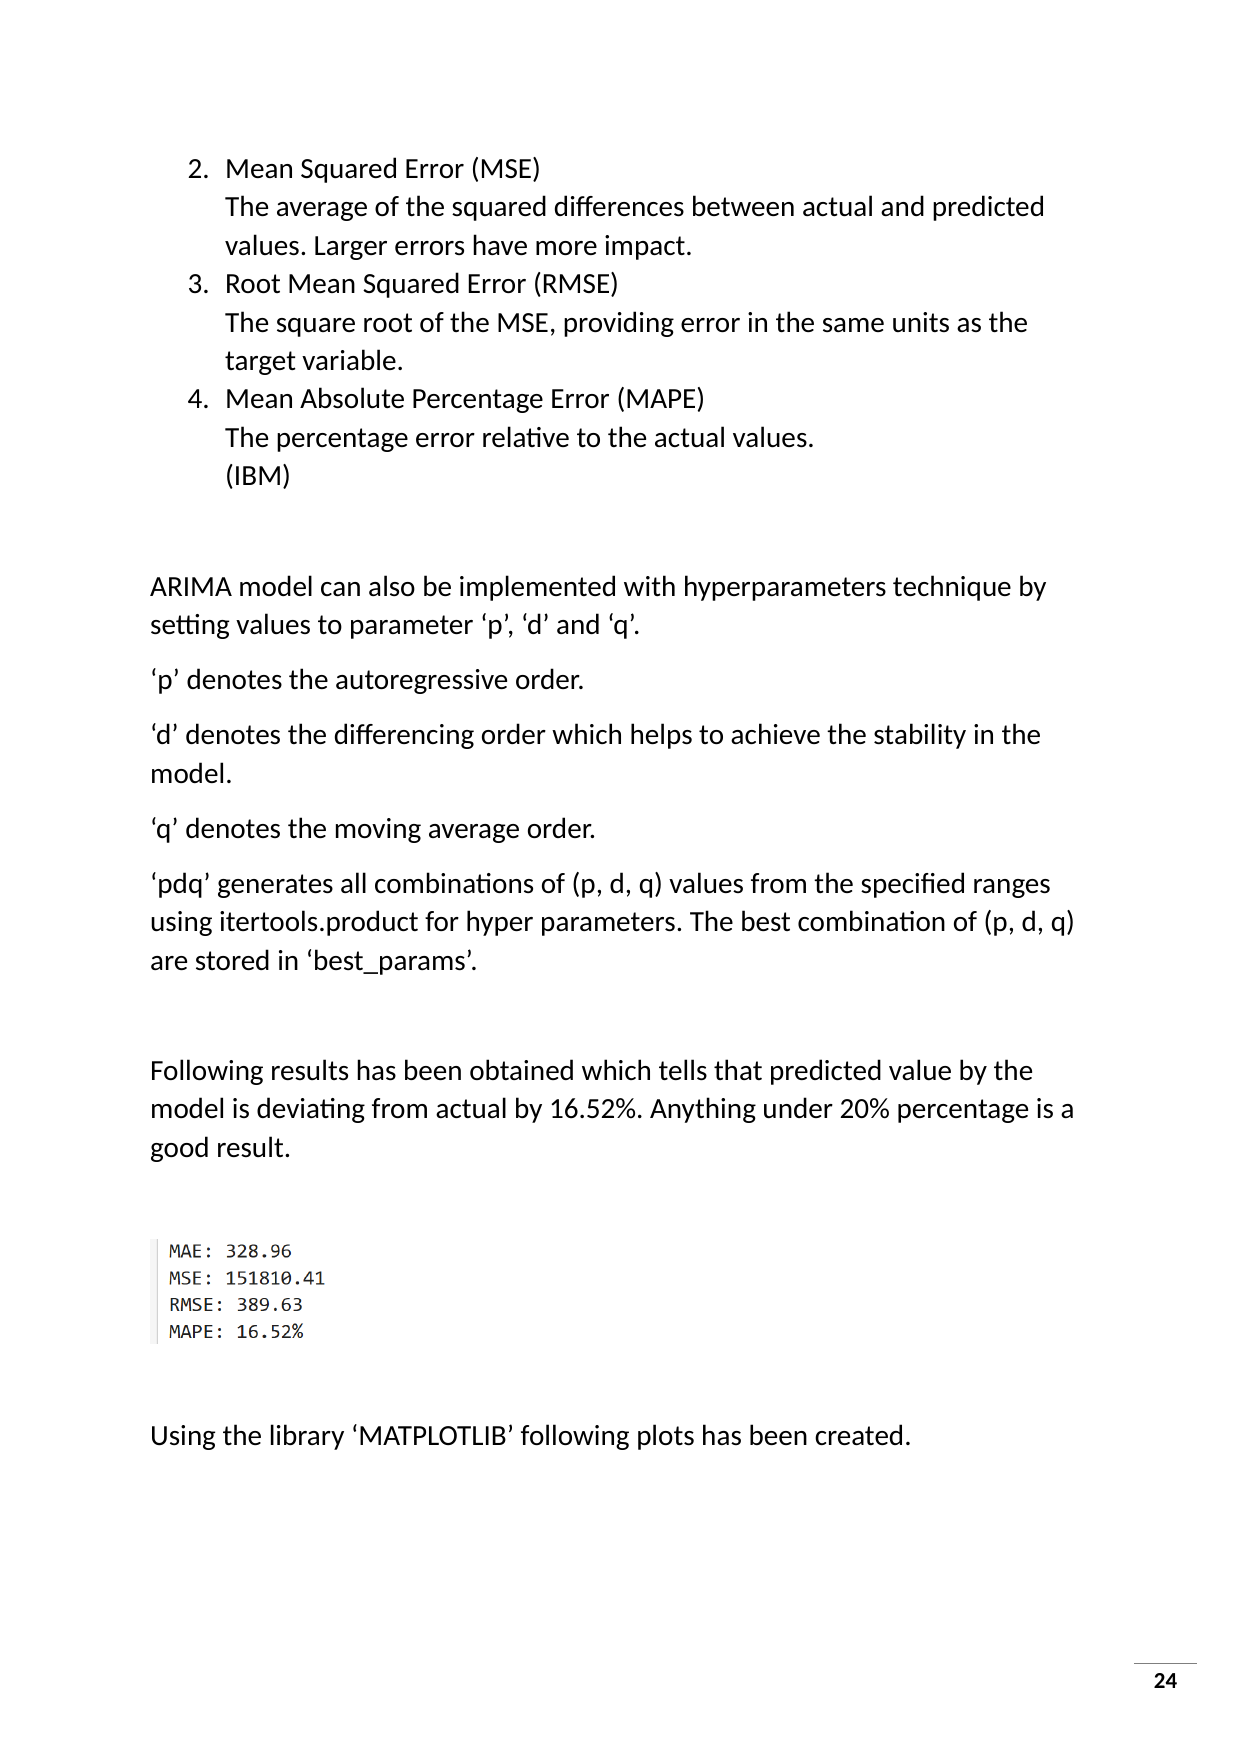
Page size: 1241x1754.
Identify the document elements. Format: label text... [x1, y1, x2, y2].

text ‘q’ denotes the moving average order. [150, 810, 1090, 846]
text Following results has been obtained which tells that predicted value by the model is deviating from actual by 16.52%. Anything under 20% percentage is a good result. [150, 1052, 1090, 1164]
list Root Mean Squared Error (RMSE) The square root of the MSE, providing error in the same units as the target variable. [187, 265, 1090, 378]
picture [150, 1239, 400, 1344]
list Mean Squared Error (MSE) The average of the squared differences between actual and predicted values. Larger errors have more impact. [187, 150, 1090, 262]
text ‘d’ denotes the differencing order which helps to achieve the stability in the model. [150, 716, 1090, 790]
text ‘p’ denotes the autoregressive order. [150, 661, 1090, 697]
text ARIMA model can also be implemented with hyperparameters technique by setting values to parameter ‘p’, ‘d’ and ‘q’. [150, 568, 1090, 642]
list Mean Absolute Percentage Error (MAPE) The percentage error relative to the actual values. (IBM) [187, 381, 1090, 493]
text ‘pdq’ generates all combinations of (p, d, q) values from the specified ranges using itertools.product for hyper parameters. The best combination of (p, d, q) are stored in ‘best_params’. [150, 865, 1090, 977]
text Using the library ‘MATPLOTLIB’ following plots has been created. [150, 1417, 1090, 1453]
